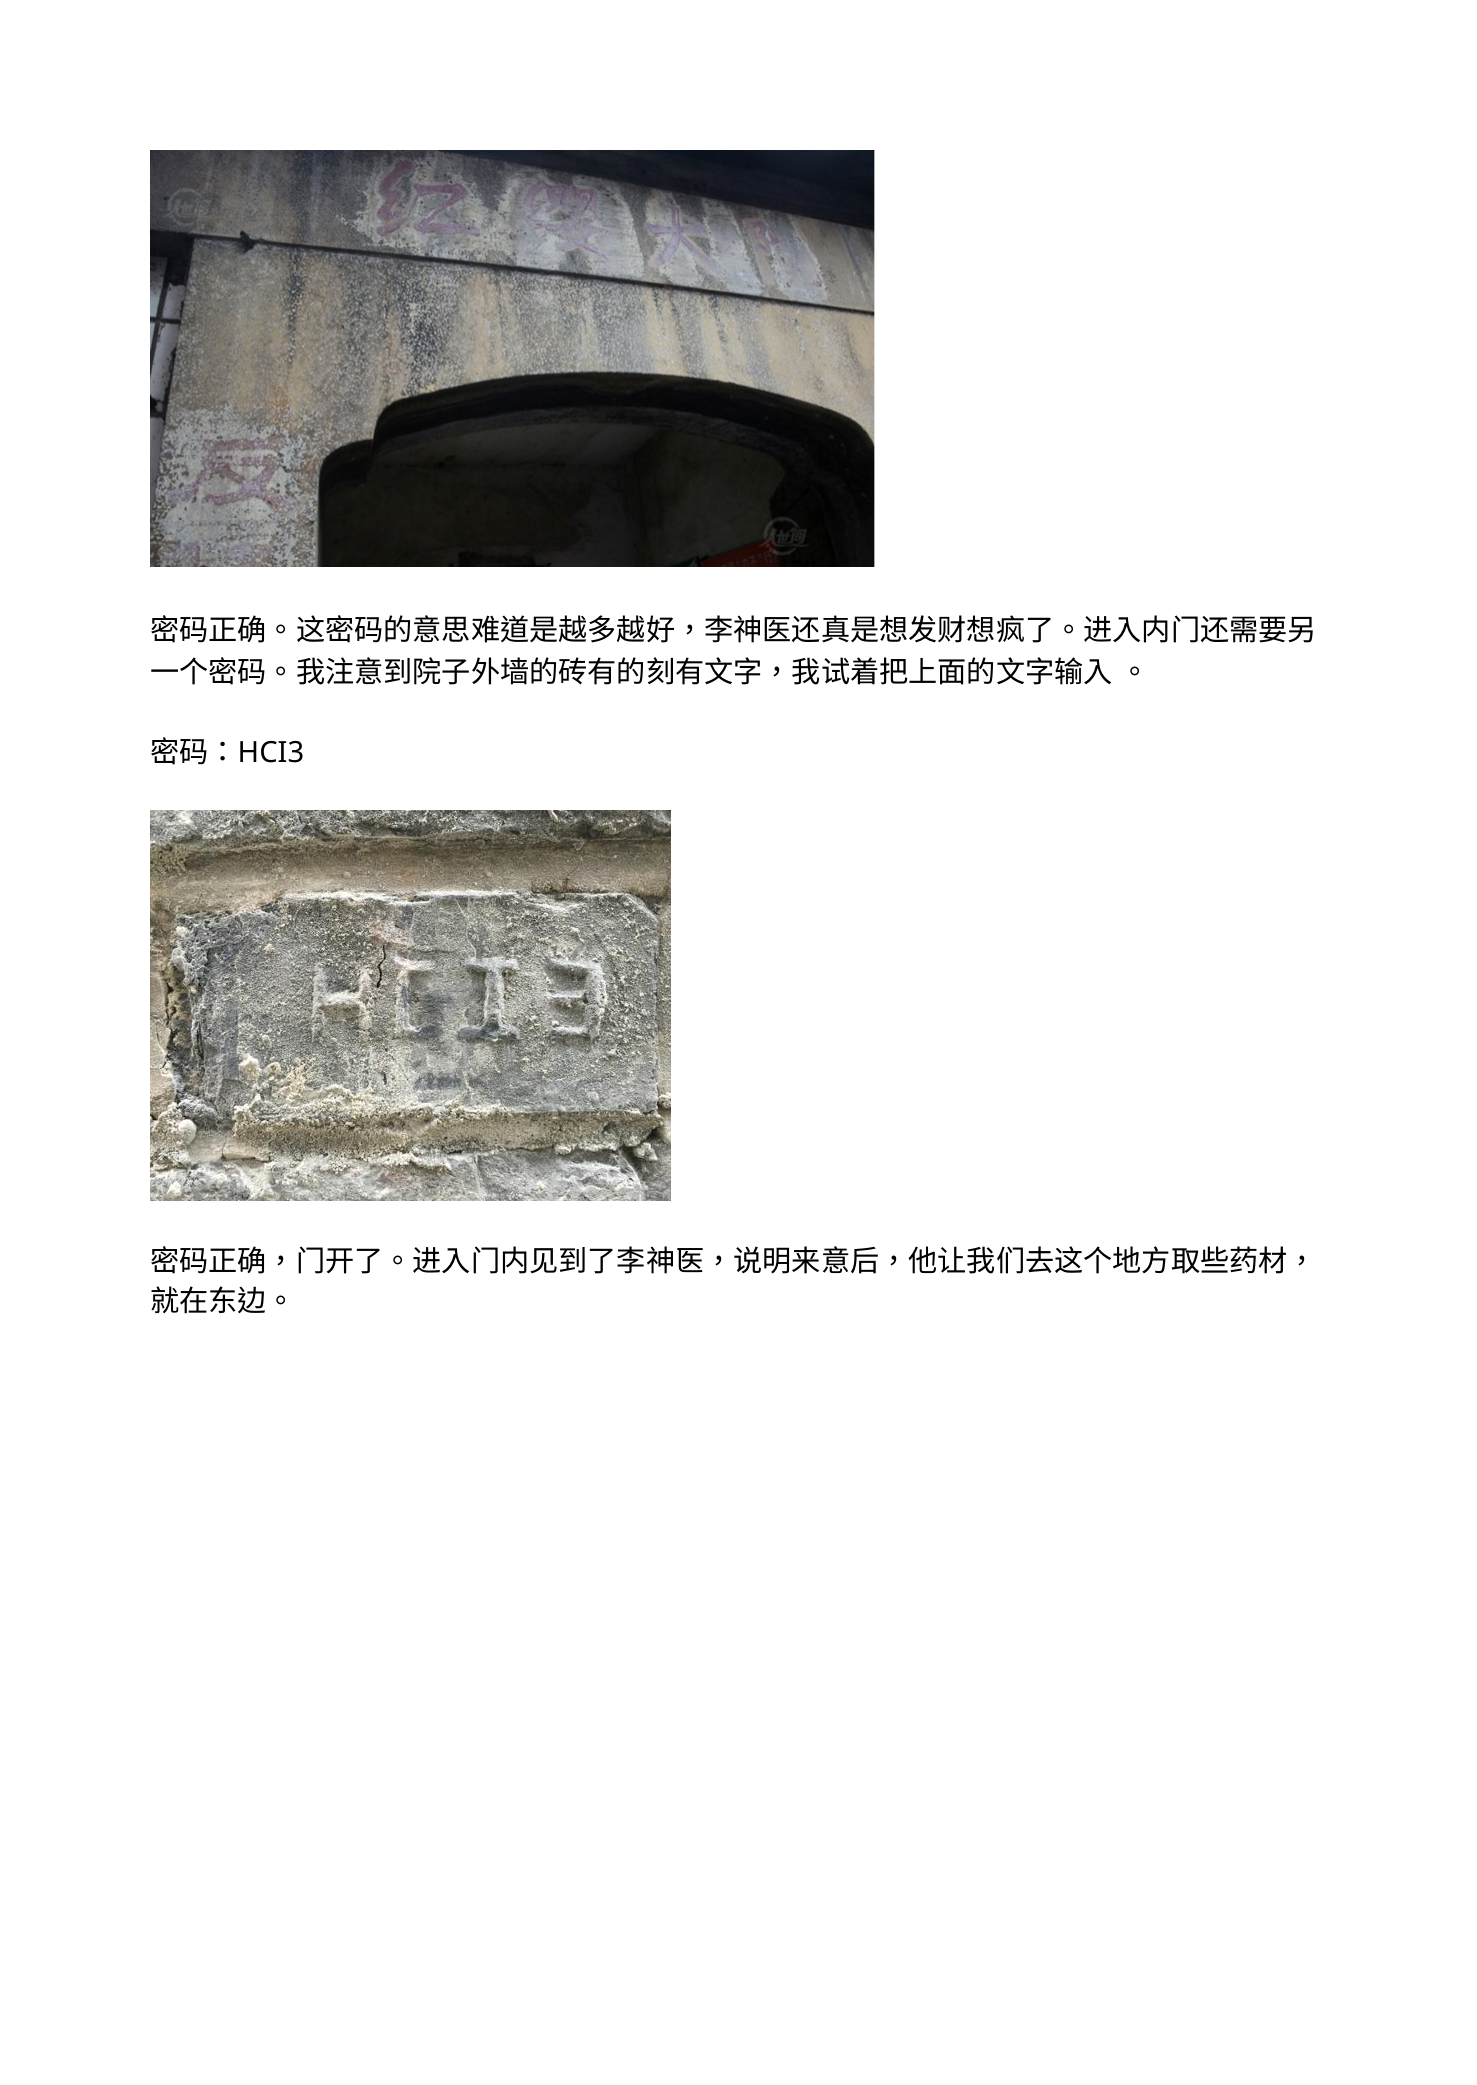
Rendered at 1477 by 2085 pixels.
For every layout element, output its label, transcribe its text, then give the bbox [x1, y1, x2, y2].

text 密码正确。这密码的意思难道是越多越好，李神医还真是想发财想疯了。进入内门还需要另一个密码。我注意到院子外墙的砖有的刻有文字，我试着把上面的文字输入 。 [150, 606, 1326, 691]
picture [150, 150, 875, 567]
picture [150, 810, 671, 1201]
text 密码：HCI3 [150, 731, 1326, 771]
text 密码正确，门开了。进入门内见到了李神医，说明来意后，他让我们去这个地方取些药材，就在东边。 [150, 1240, 1326, 1320]
